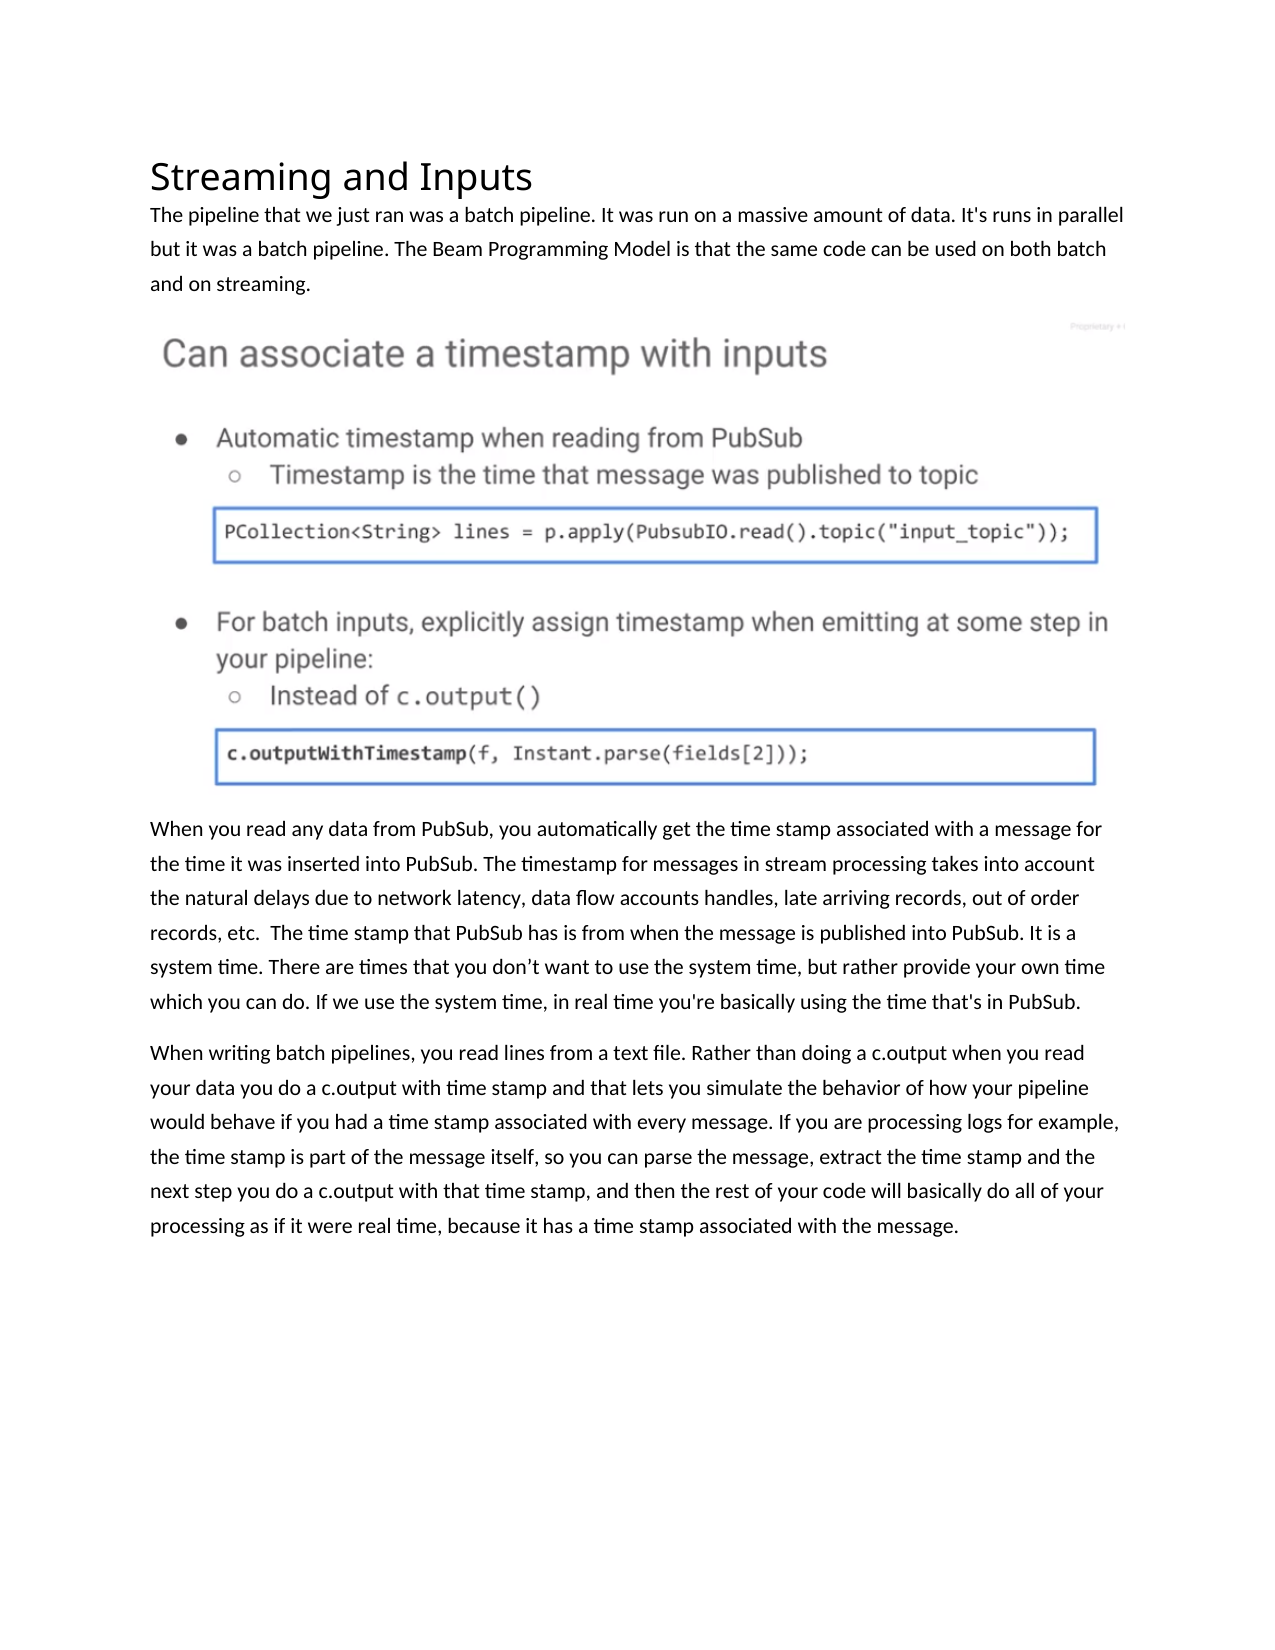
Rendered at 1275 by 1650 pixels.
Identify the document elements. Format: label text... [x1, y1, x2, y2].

text The pipeline that we just ran was a batch pipeline. It was run on a massive amount of data. It's runs in parallel but it was a batch pipeline. The Beam Programming Model is that the same code can be used on both batch and on streaming. [150, 201, 1125, 297]
text When you read any data from PubSub, you automatically get the time stamp associated with a message for the time it was inserted into PubSub. The timestamp for messages in stream processing takes into account the natural delays due to network latency, data flow accounts handles, late arriving records, out of order records, etc. The time stamp that PubSub has is from when the message is published into PubSub. It is a system time. There are times that you don’t want to use the system time, but rather provide your own time which you can do. If we use the system time, in real time you're basically using the time that's in PubSub. [150, 808, 1125, 1015]
subtitle Streaming and Inputs [150, 150, 1125, 201]
text When writing batch pipelines, you read lines from a text file. Rather than doing a c.output when you read your data you do a c.output with time stamp and that lets you simulate the behavior of how your pipeline would behave if you had a time stamp associated with every message. If you are processing logs for example, the time stamp is part of the message itself, so you can parse the message, extract the time stamp and the next step you do a c.output with that time stamp, and then the rest of your code will basically do all of your processing as if it were real time, because it has a time stamp associated with the message. [150, 1039, 1125, 1239]
picture [150, 321, 1125, 808]
